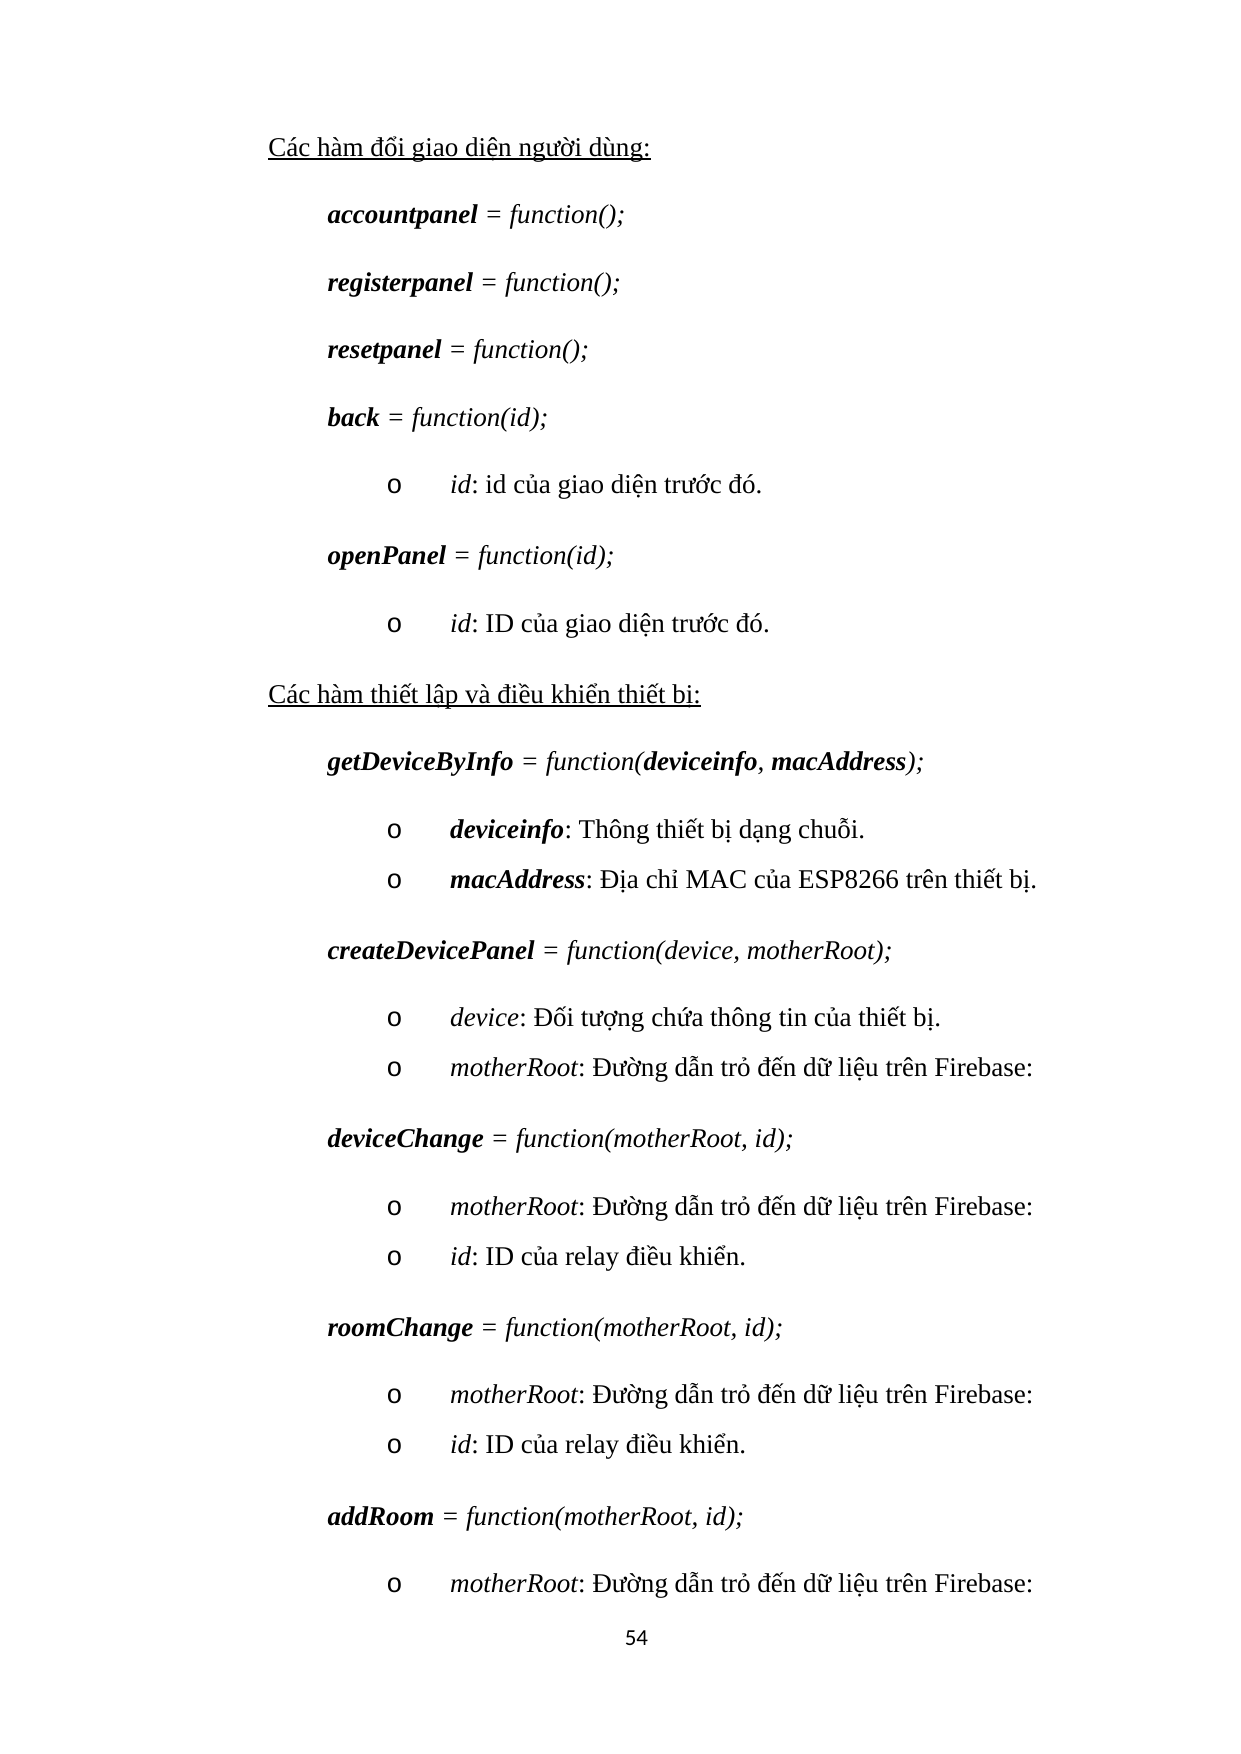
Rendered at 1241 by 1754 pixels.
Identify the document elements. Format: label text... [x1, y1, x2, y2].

list motherRoot: Đường dẫn trỏ đến dữ liệu trên Firebase: [357, 1052, 1122, 1085]
text accountpanel = function(); [209, 198, 1122, 230]
list id: id của giao diện trước đó. [357, 468, 1122, 502]
list device: Đối tượng chứa thông tin của thiết bị. [357, 1001, 1122, 1035]
list deviceinfo: Thông thiết bị dạng chuỗi. [357, 813, 1122, 846]
text getDeviceByInfo = function(deviceinfo, macAddress); [209, 745, 1122, 777]
text resetpanel = function(); [209, 333, 1122, 365]
text addRoom = function(motherRoot, id); [209, 1499, 1122, 1531]
list id: ID của giao diện trước đó. [357, 607, 1122, 640]
text openPanel = function(id); [209, 539, 1122, 571]
text createDevicePanel = function(device, motherRoot); [209, 934, 1122, 965]
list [357, 1378, 1122, 1412]
list id: ID của relay điều khiển. [357, 1240, 1122, 1273]
text deviceChange = function(motherRoot, id); [209, 1122, 1122, 1154]
text roomChange = function(motherRoot, id); [209, 1311, 1122, 1342]
text registerpanel = function(); [209, 266, 1122, 297]
list macAddress: Địa chỉ MAC của ESP8266 trên thiết bị. [357, 863, 1122, 896]
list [357, 1567, 1122, 1601]
text Các hàm thiết lập và điều khiển thiết bị: [209, 678, 1122, 709]
list motherRoot: Đường dẫn trỏ đến dữ liệu trên Firebase: [357, 1190, 1122, 1223]
text back = function(id); [209, 401, 1122, 432]
list id: ID của relay điều khiển. [357, 1429, 1122, 1462]
text Các hàm đổi giao diện người dùng: [209, 131, 1122, 162]
